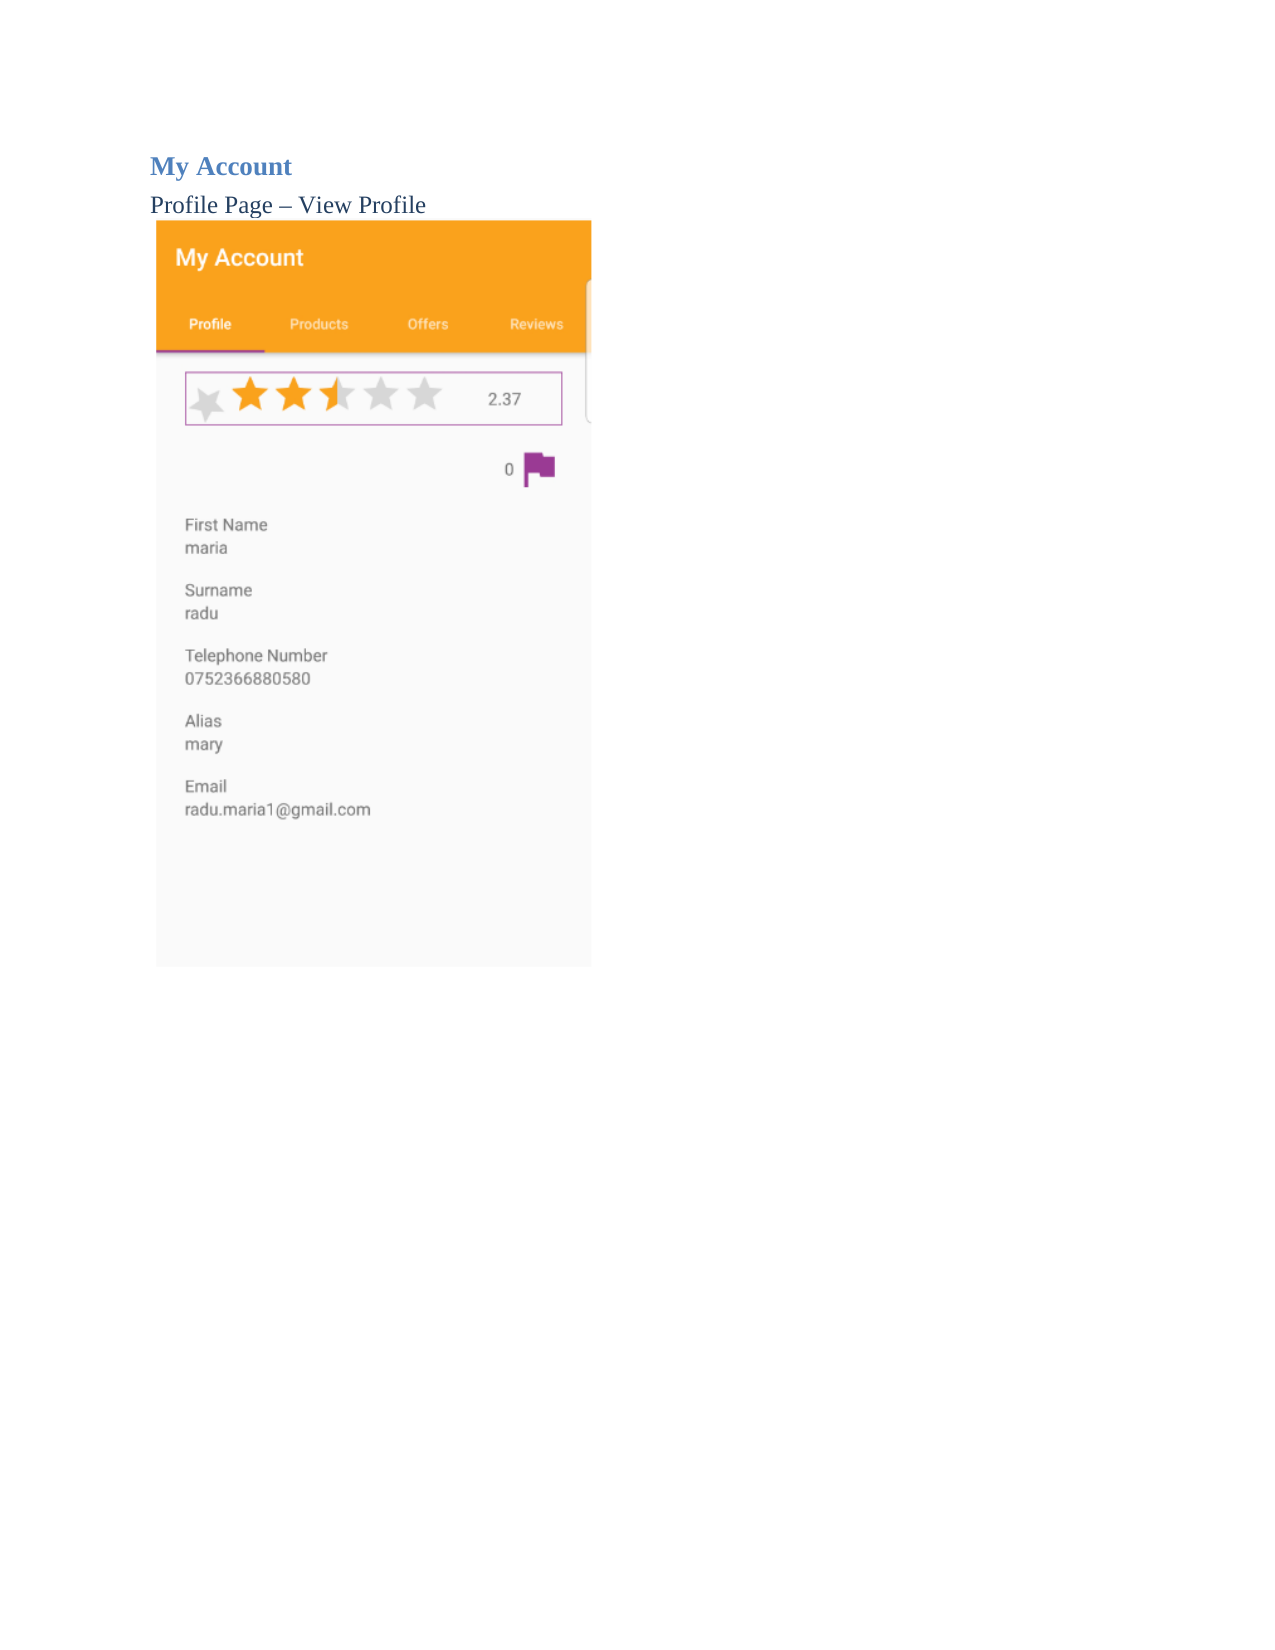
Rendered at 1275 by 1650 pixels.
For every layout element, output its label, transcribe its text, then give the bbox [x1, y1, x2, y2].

subtitle My Account [150, 150, 1125, 181]
subtitle Profile Page – View Profile [150, 190, 1125, 219]
picture [150, 218, 594, 992]
